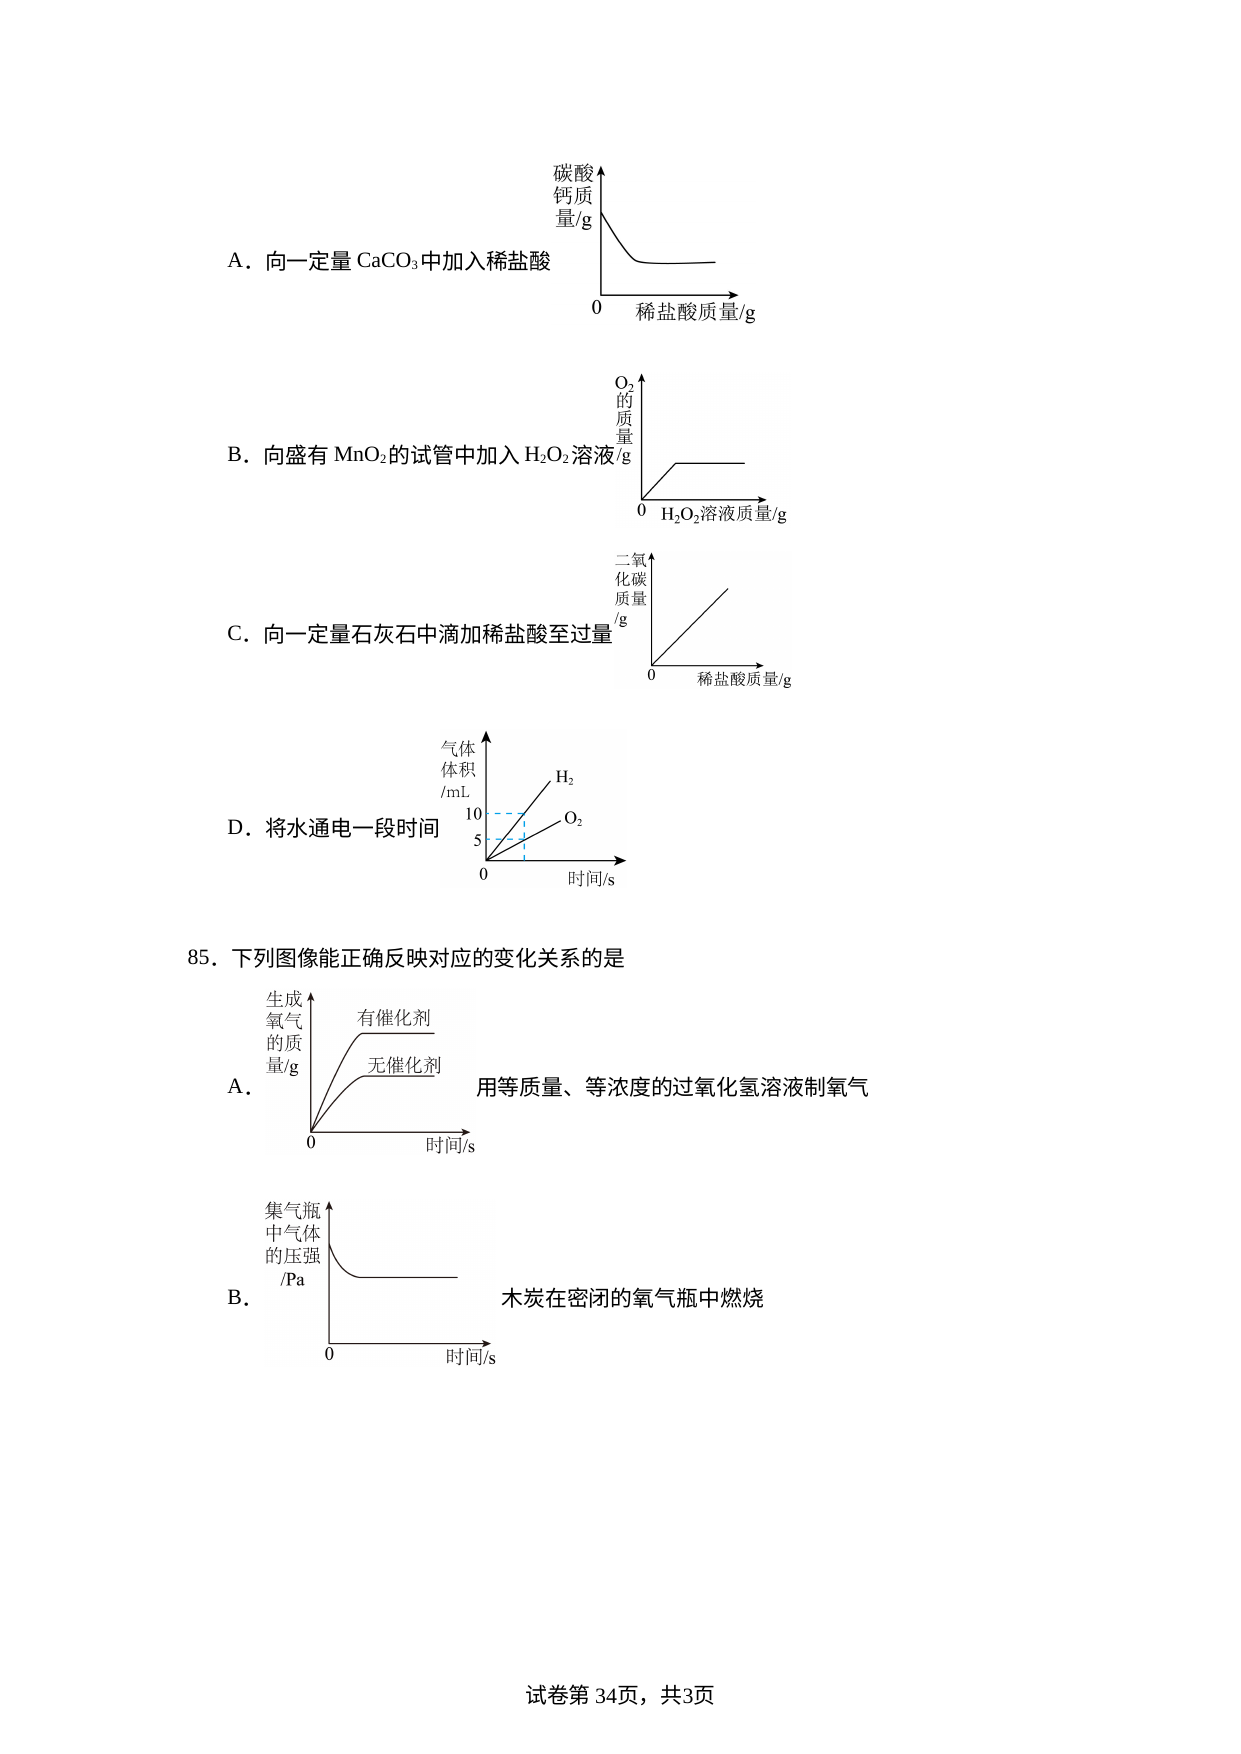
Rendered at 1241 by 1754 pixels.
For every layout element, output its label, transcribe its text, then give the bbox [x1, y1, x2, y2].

text A．向一定量CaCO3中加入稀盐酸 [227, 162, 1053, 357]
text 85．下列图像能正确反映对应的变化关系的是 [187, 940, 1053, 973]
picture [551, 162, 757, 325]
picture [439, 729, 628, 888]
picture [614, 372, 792, 528]
text A．用等质量、等浓度的过氧化氢溶液制氧气 [227, 989, 1053, 1184]
text C．向一定量石灰石中滴加稀盐酸至过量 [227, 551, 1053, 714]
text D．将水通电一段时间 [227, 729, 1053, 924]
picture [263, 1199, 497, 1367]
text B．向盛有MnO2的试管中加入H2O2溶液 [227, 373, 1053, 535]
picture [264, 988, 476, 1155]
picture [613, 551, 792, 689]
text B． 木炭在密闭的氧气瓶中燃烧 [227, 1199, 1053, 1394]
